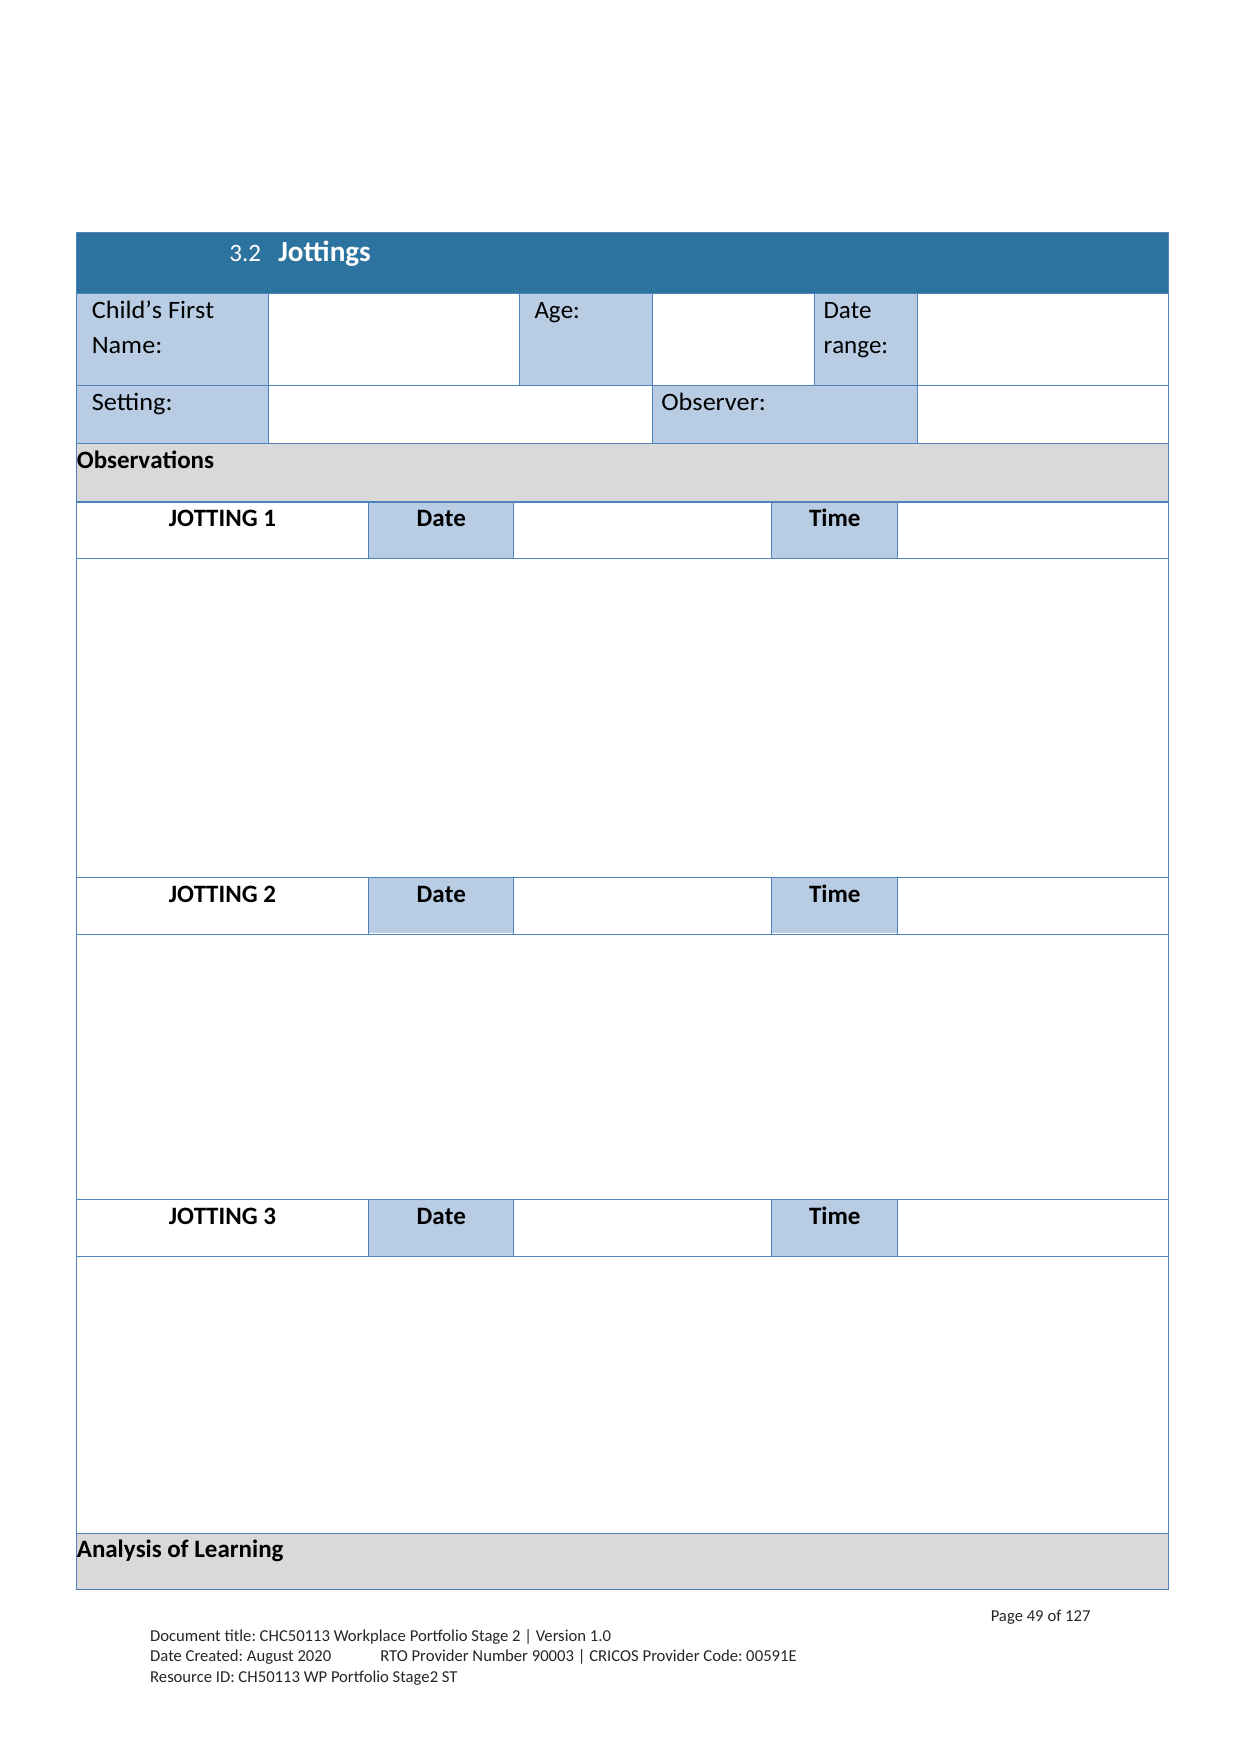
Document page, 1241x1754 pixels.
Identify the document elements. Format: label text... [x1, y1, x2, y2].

table_cell JOTTING 2 [77, 878, 368, 933]
table_cell JOTTING 3 [77, 1200, 368, 1256]
table_cell Time [772, 878, 897, 933]
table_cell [77, 1534, 1168, 1589]
table_cell Time [772, 1200, 897, 1256]
table_cell Time [772, 503, 897, 558]
table_cell [918, 386, 1168, 443]
table_cell JOTTING 1 [77, 503, 368, 558]
table_cell [77, 559, 1168, 877]
table_cell [269, 386, 652, 443]
table_cell [514, 1200, 771, 1256]
table_cell Date [369, 878, 513, 933]
table_cell [77, 935, 1168, 1199]
table_cell [653, 294, 814, 385]
table_cell [514, 878, 771, 933]
table_cell Date [369, 1200, 513, 1256]
table_cell [898, 878, 1168, 933]
table_cell [269, 294, 519, 385]
table_cell [898, 1200, 1168, 1256]
table_cell Age: [520, 294, 652, 385]
table_cell Date range: [815, 294, 917, 385]
table_header 3.2 Jottings [77, 233, 1168, 293]
table_cell Date [369, 503, 513, 558]
table_cell [514, 503, 771, 558]
table_cell [918, 294, 1168, 385]
table_cell [898, 503, 1168, 558]
table_cell Observer: [653, 386, 917, 443]
table_cell Child’s First Name: [77, 294, 268, 385]
table_cell Observations [77, 444, 1168, 501]
table_cell Setting: [77, 386, 268, 443]
table_cell [77, 1257, 1168, 1532]
